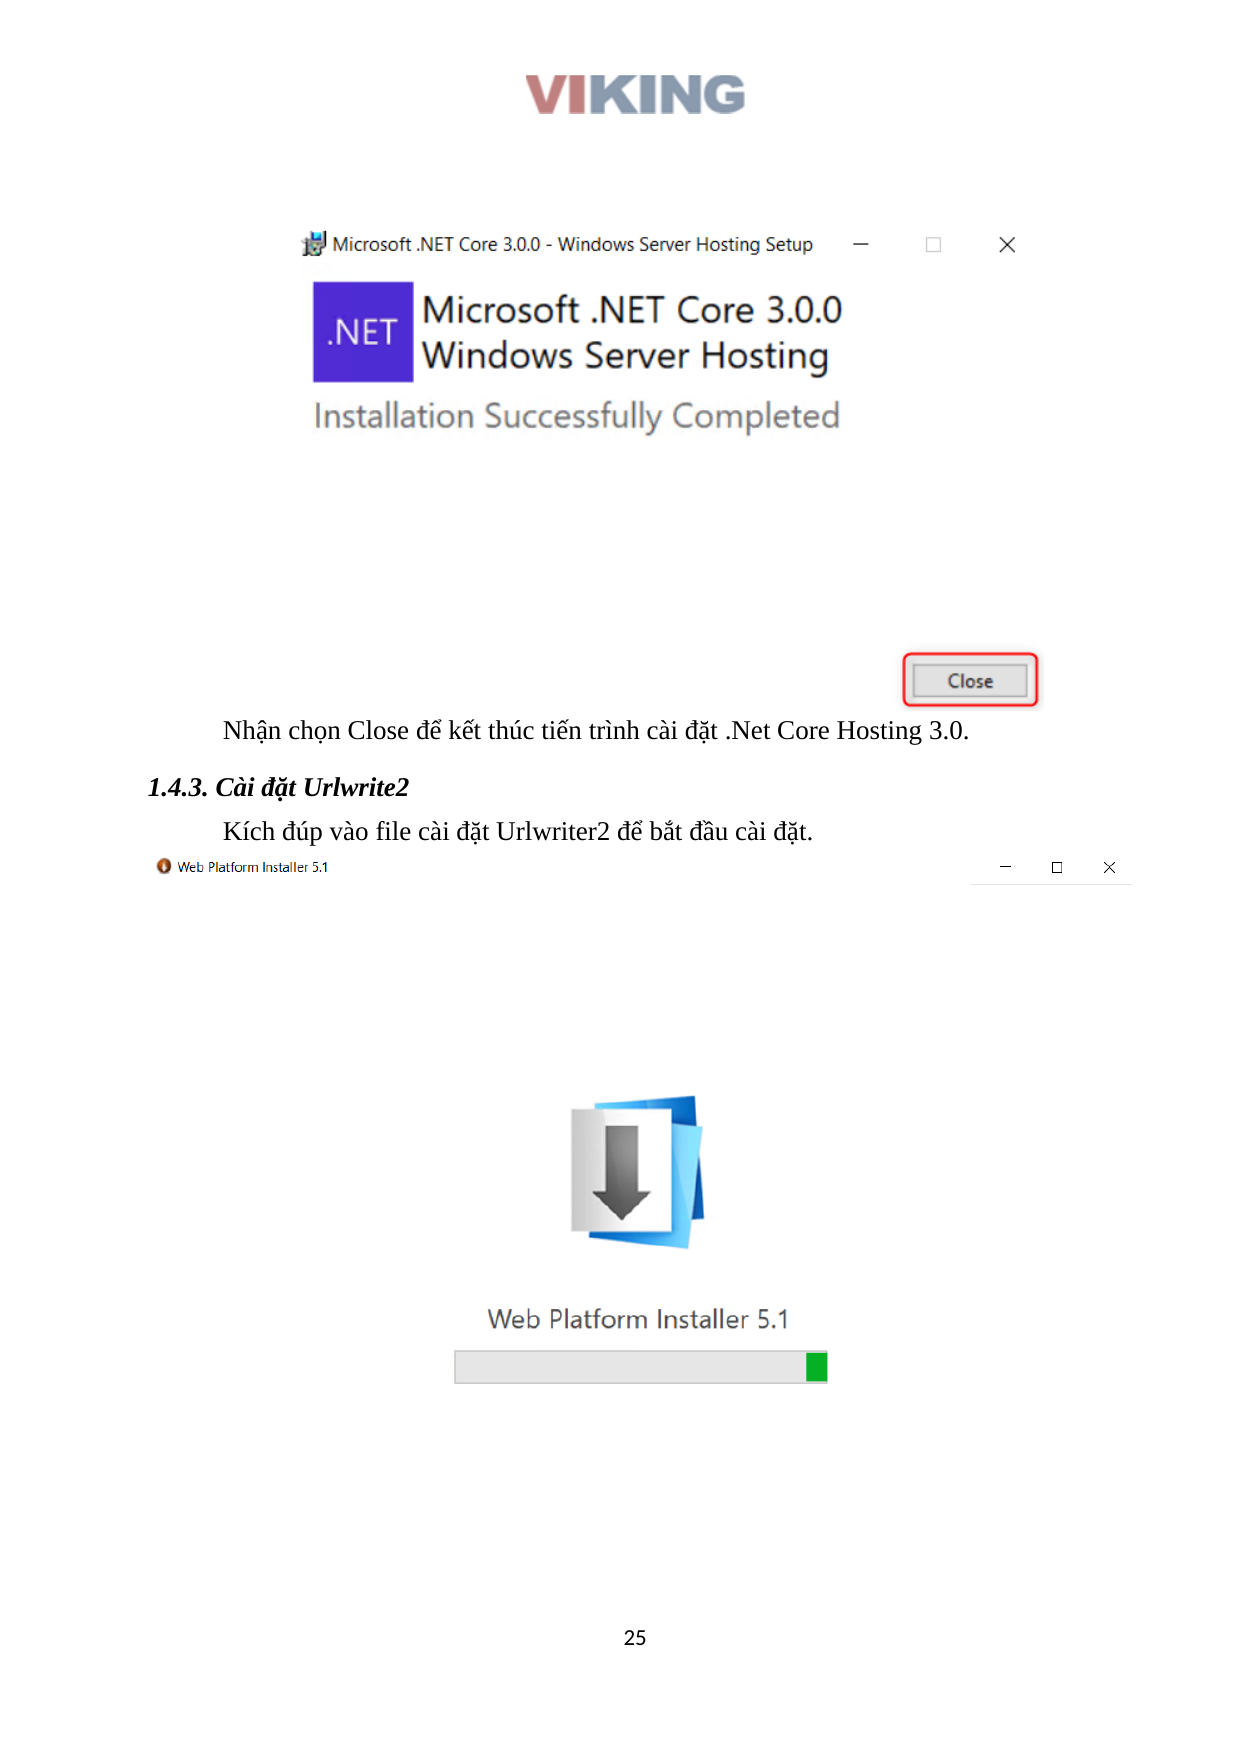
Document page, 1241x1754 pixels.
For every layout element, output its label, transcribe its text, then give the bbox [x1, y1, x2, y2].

picture [147, 850, 1133, 1522]
picture [525, 75, 745, 114]
picture [300, 226, 1045, 711]
subtitle 1.4.3. Cài đặt Urlwrite2 [148, 771, 1122, 802]
list Kích đúp vào file cài đặt Urlwriter2 để bắt đầu cài đặt. [223, 814, 1122, 846]
list Nhận chọn Close để kết thúc tiến trình cài đặt .Net Core Hosting 3.0. [223, 714, 1122, 746]
